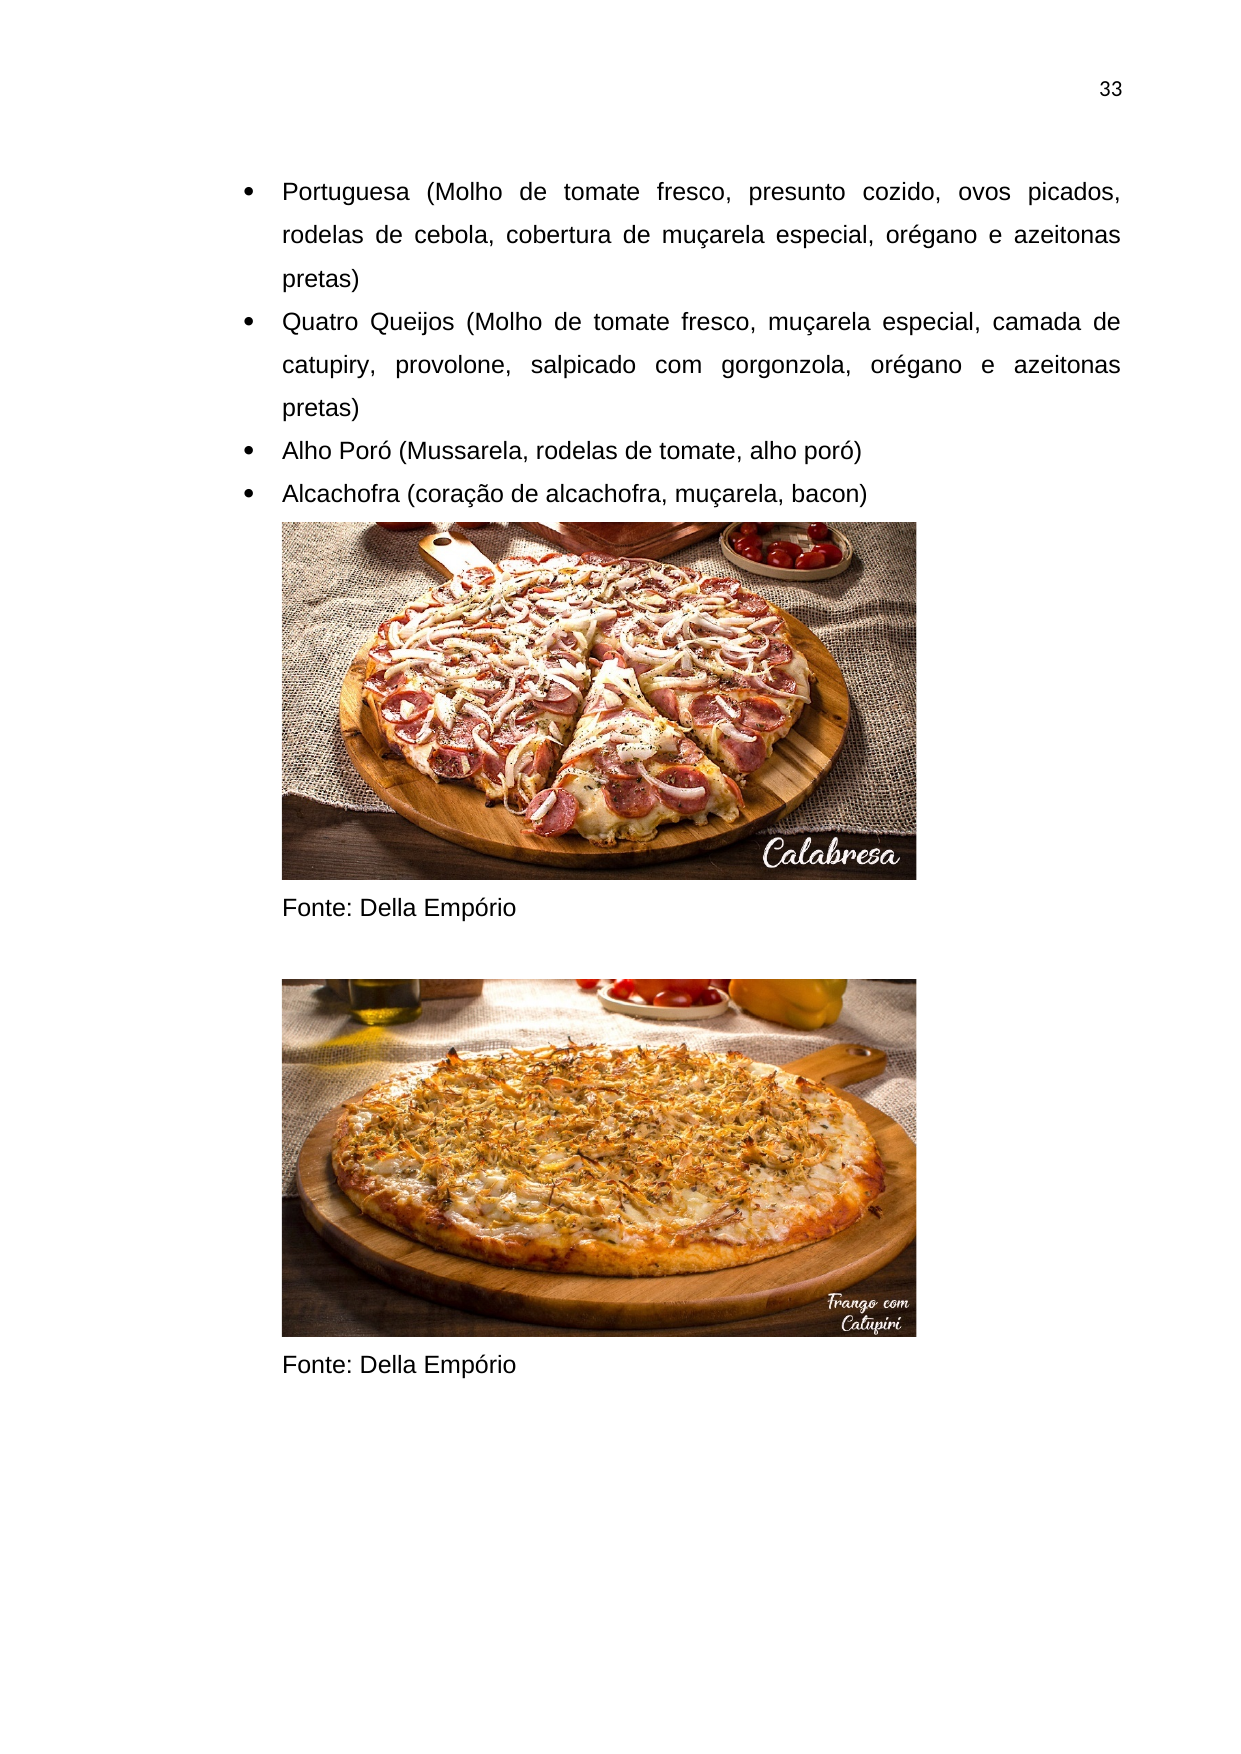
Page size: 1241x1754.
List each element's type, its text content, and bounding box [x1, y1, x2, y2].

list Alcachofra (coração de alcachofra, muçarela, bacon) [244, 479, 1122, 508]
list Alho Poró (Mussarela, rodelas de tomate, alho poró) [244, 436, 1122, 465]
picture [281, 522, 917, 880]
list Quatro Queijos (Molho de tomate fresco, muçarela especial, camada de catupiry, provolone, salpicado com gorgonzola, orégano e azeitonas pretas) [244, 307, 1122, 422]
list Portuguesa (Molho de tomate fresco, presunto cozido, ovos picados, rodelas de cebola, cobertura de muçarela especial, orégano e azeitonas pretas) [244, 177, 1122, 292]
list Fonte: Della Empório [282, 893, 1122, 922]
picture [281, 979, 917, 1337]
list Fonte: Della Empório [282, 1351, 1122, 1379]
